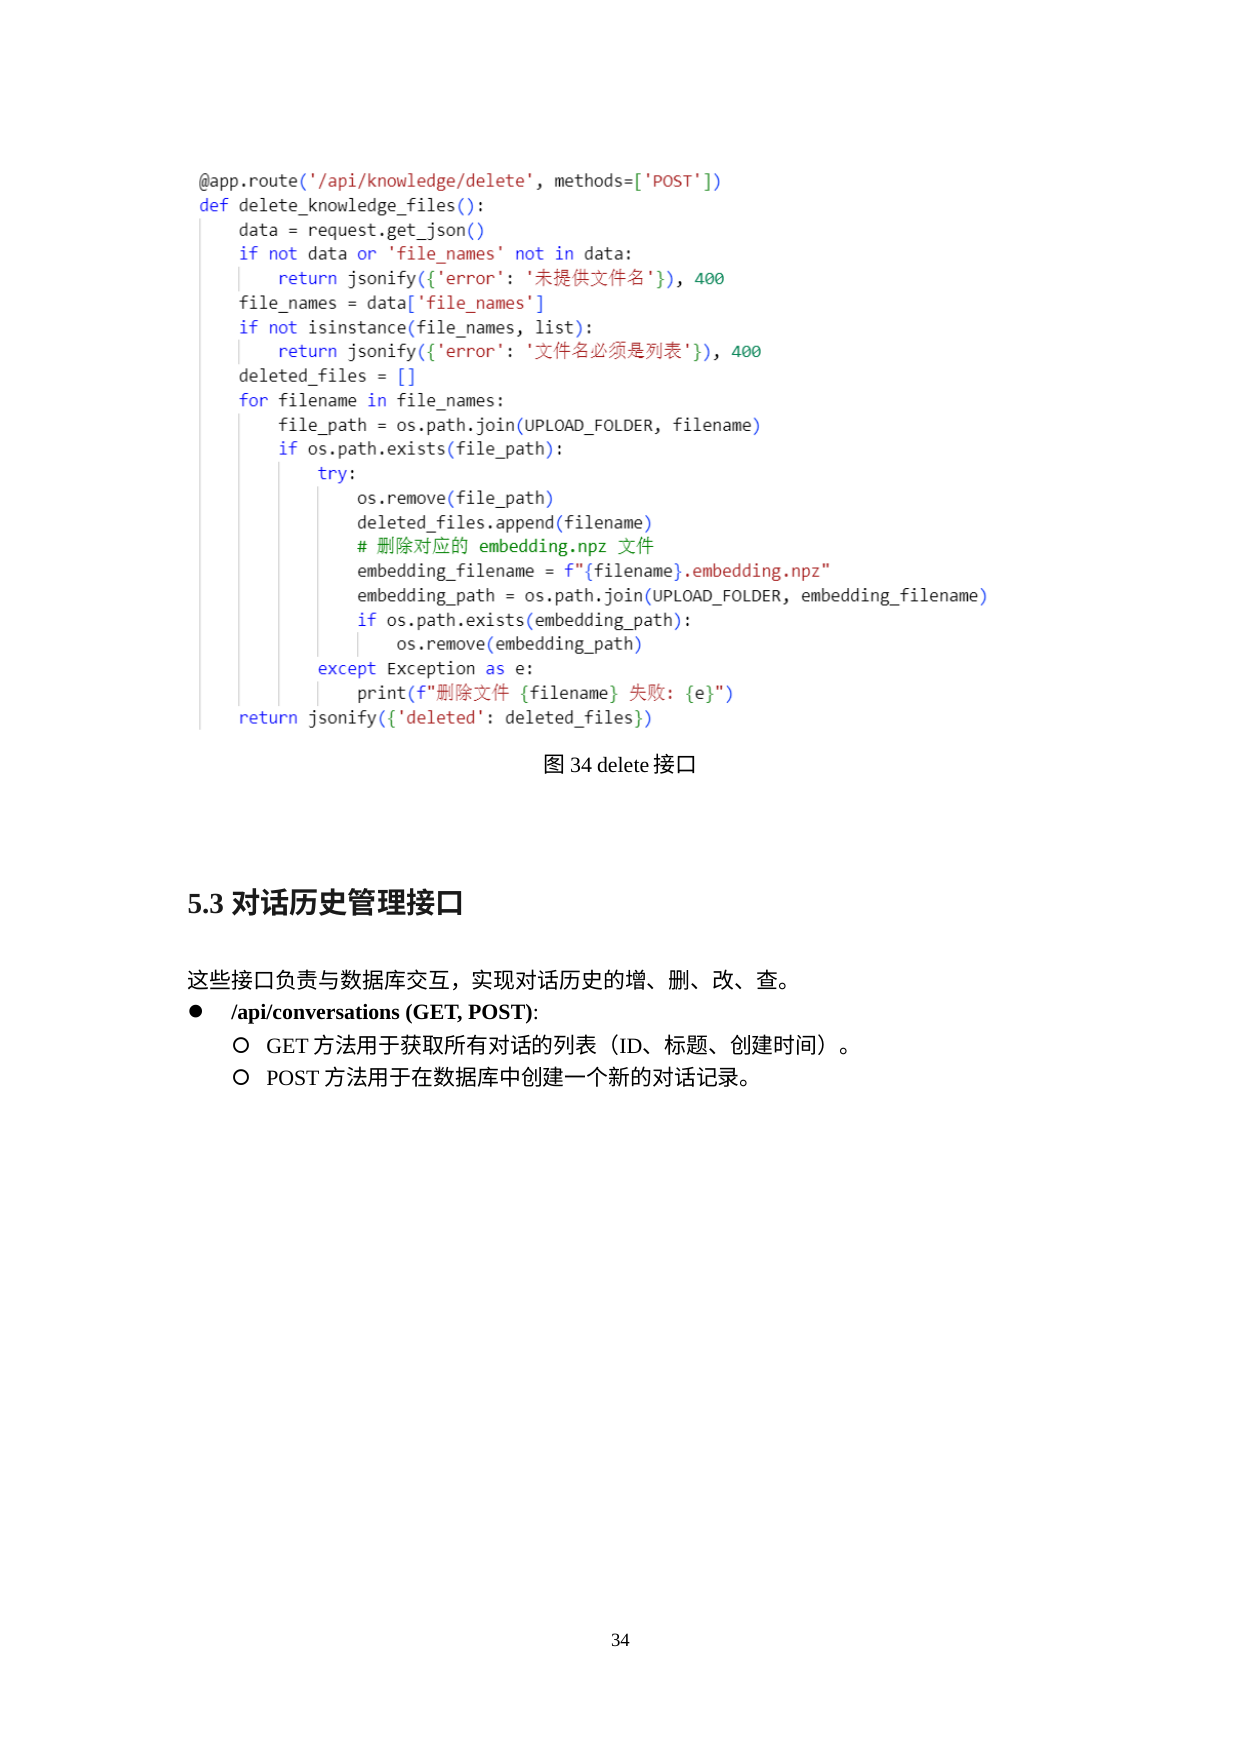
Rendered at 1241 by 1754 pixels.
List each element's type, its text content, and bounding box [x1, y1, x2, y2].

list POST方法用于在数据库中创建一个新的对话记录。 [231, 1060, 1053, 1092]
list /api/conversations (GET, POST): [187, 995, 1053, 1027]
picture [187, 162, 1054, 741]
text 这些接口负责与数据库交互，实现对话历史的增、删、改、查。 [187, 962, 1053, 995]
list GET方法用于获取所有对话的列表（ID、标题、创建时间）。 [231, 1027, 1053, 1060]
subtitle 5.3 对话历史管理接口 [187, 868, 1053, 933]
text 图 34 delete接口 [187, 747, 1053, 779]
